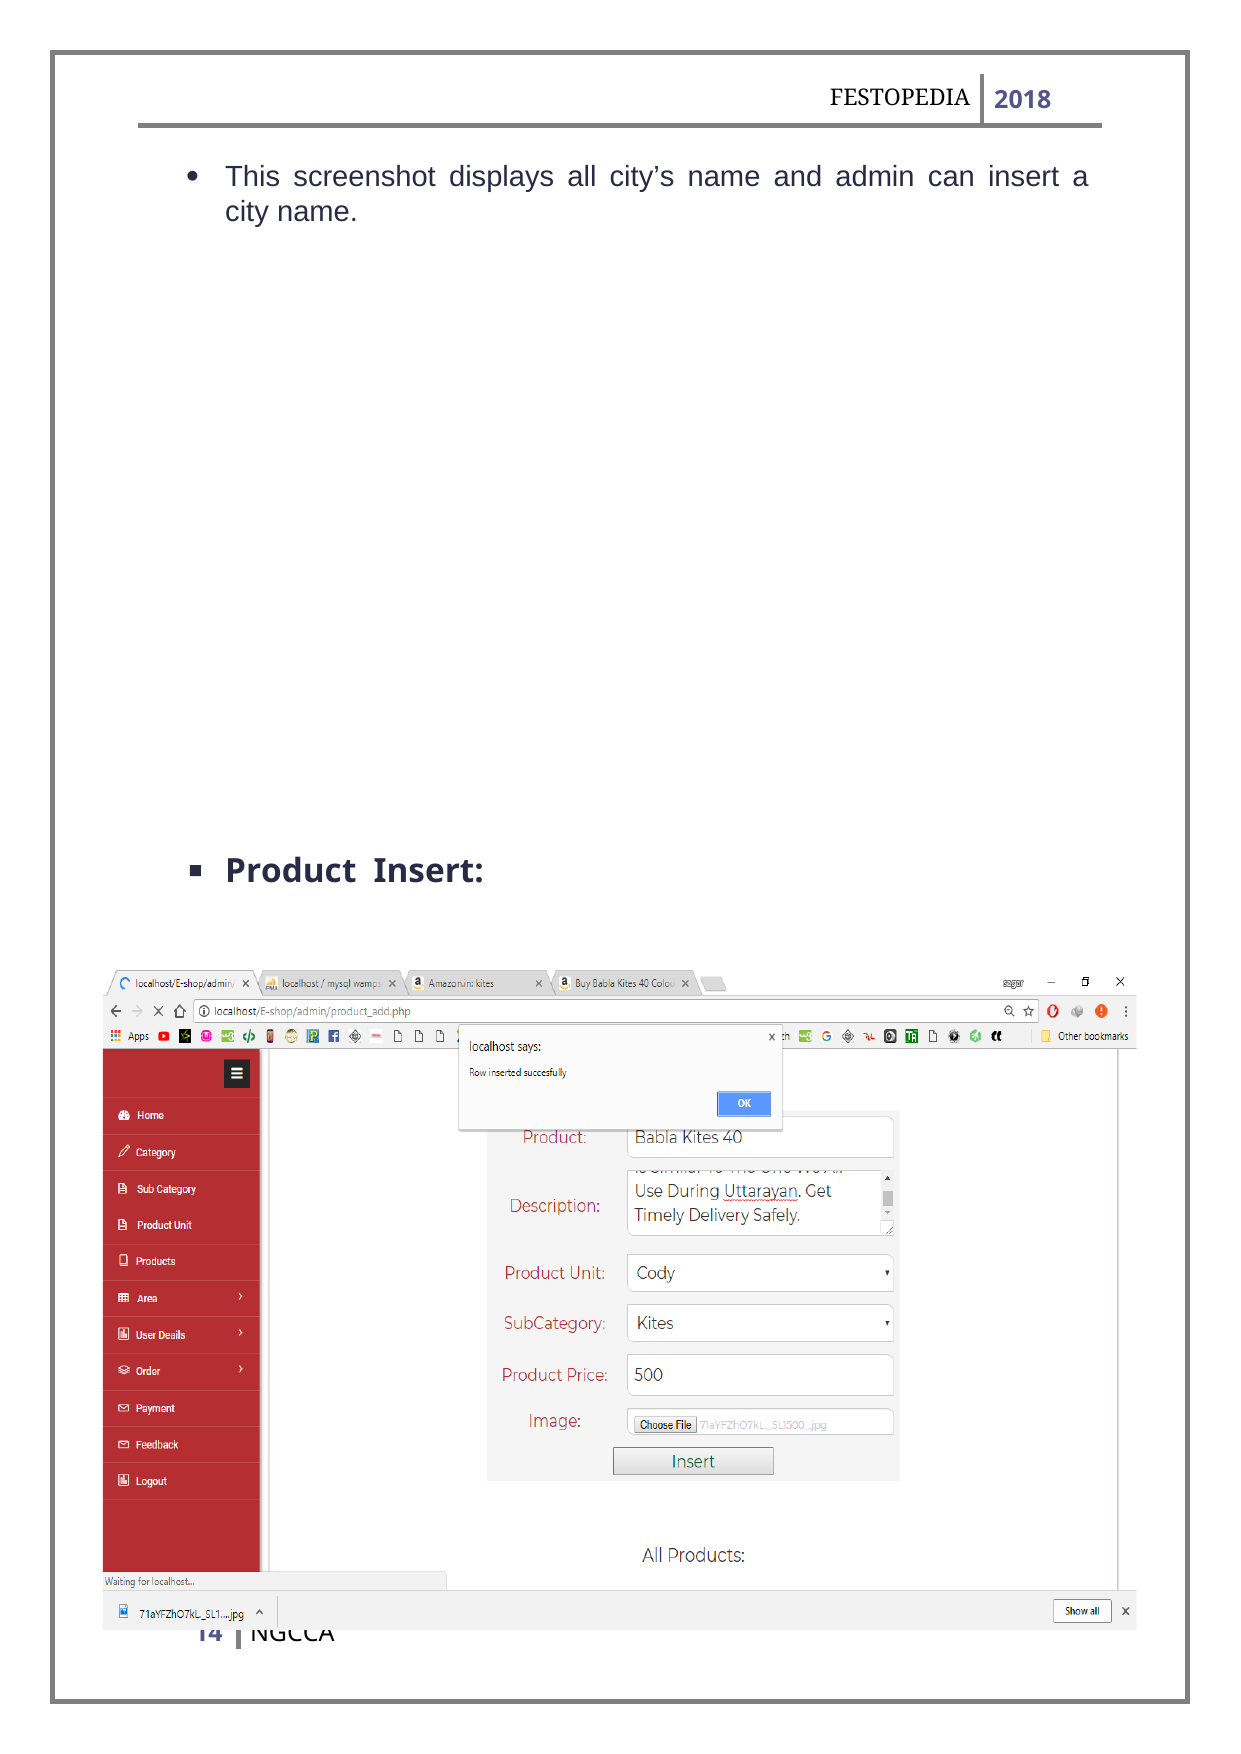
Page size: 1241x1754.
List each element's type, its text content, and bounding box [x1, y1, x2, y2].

list Product Insert: [187, 847, 1090, 892]
list This screenshot displays all city’s name and admin can insert a city name. [187, 159, 1090, 258]
picture [102, 970, 1137, 1630]
